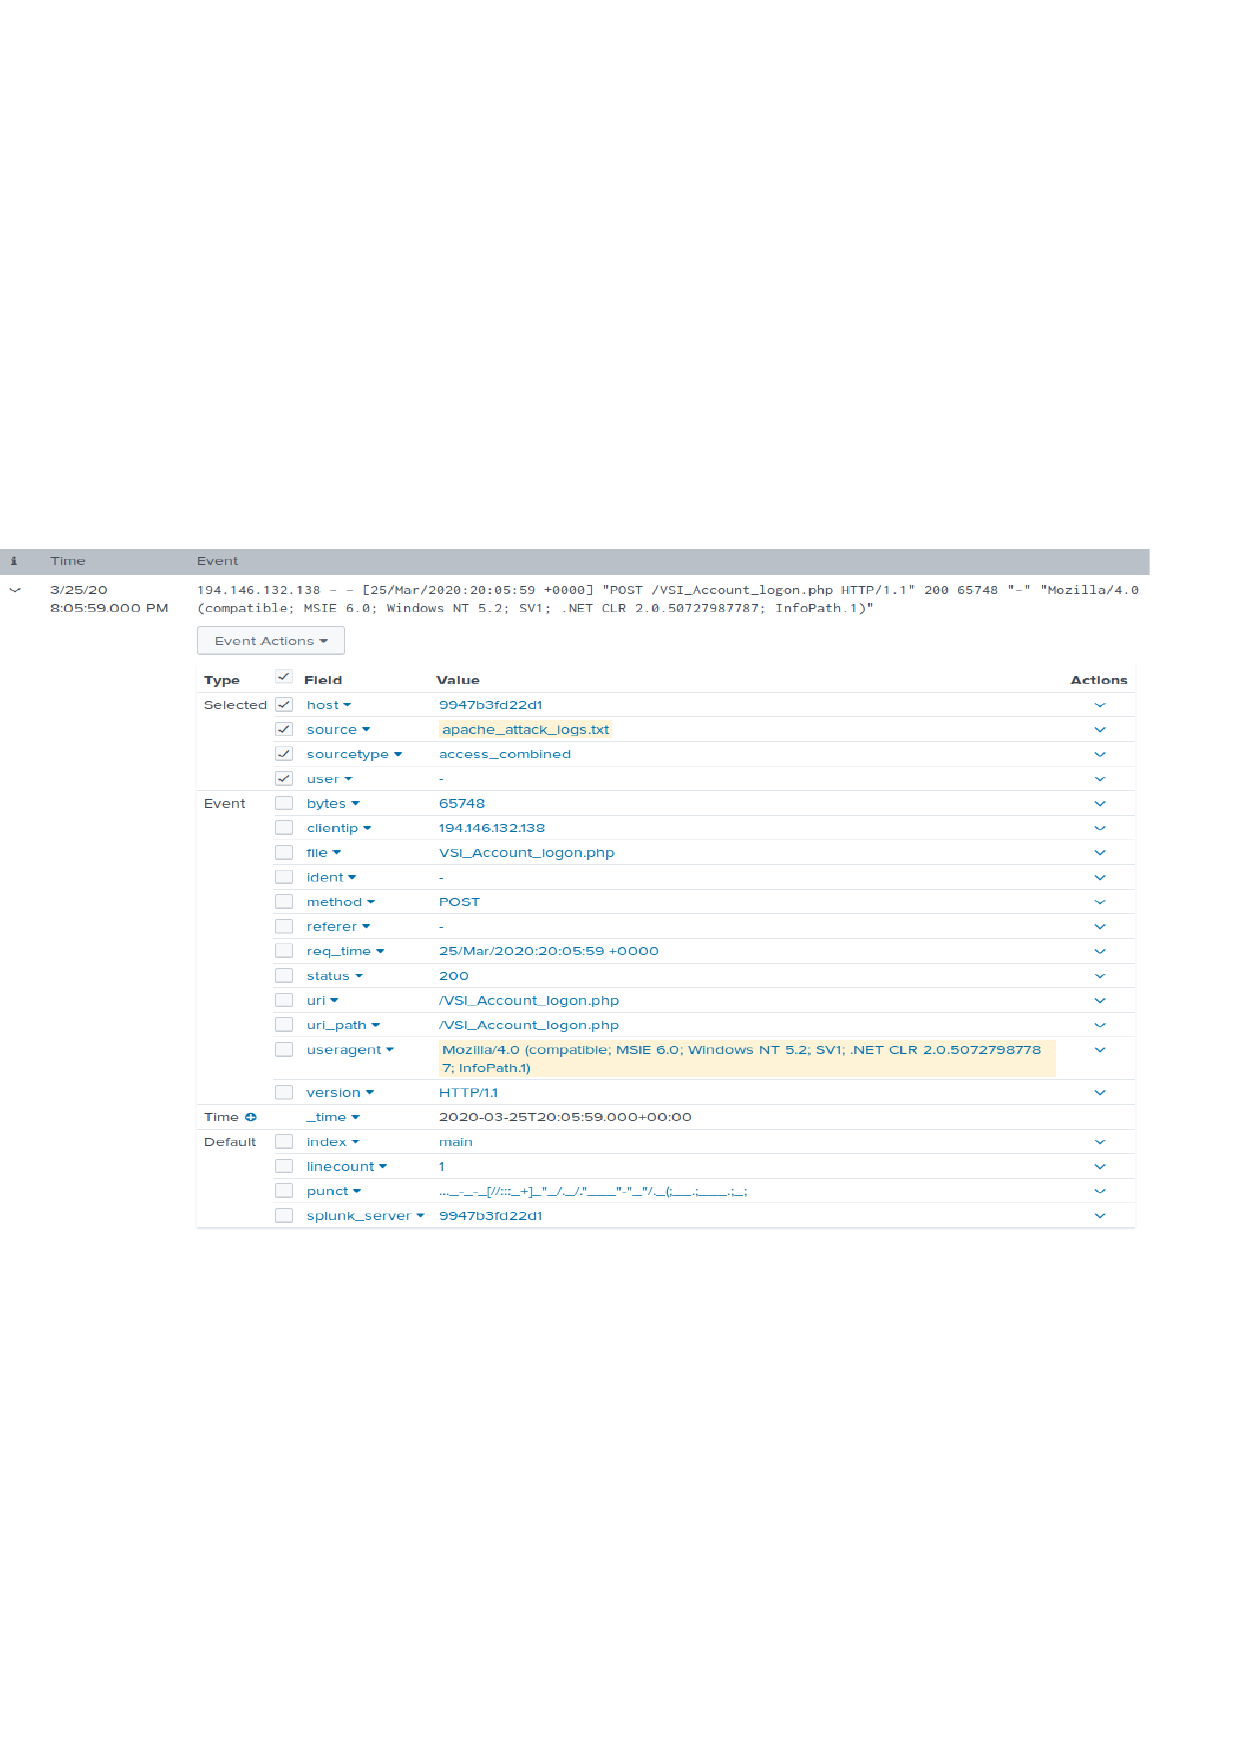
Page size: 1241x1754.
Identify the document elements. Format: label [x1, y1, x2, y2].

picture [0, 549, 1150, 1234]
